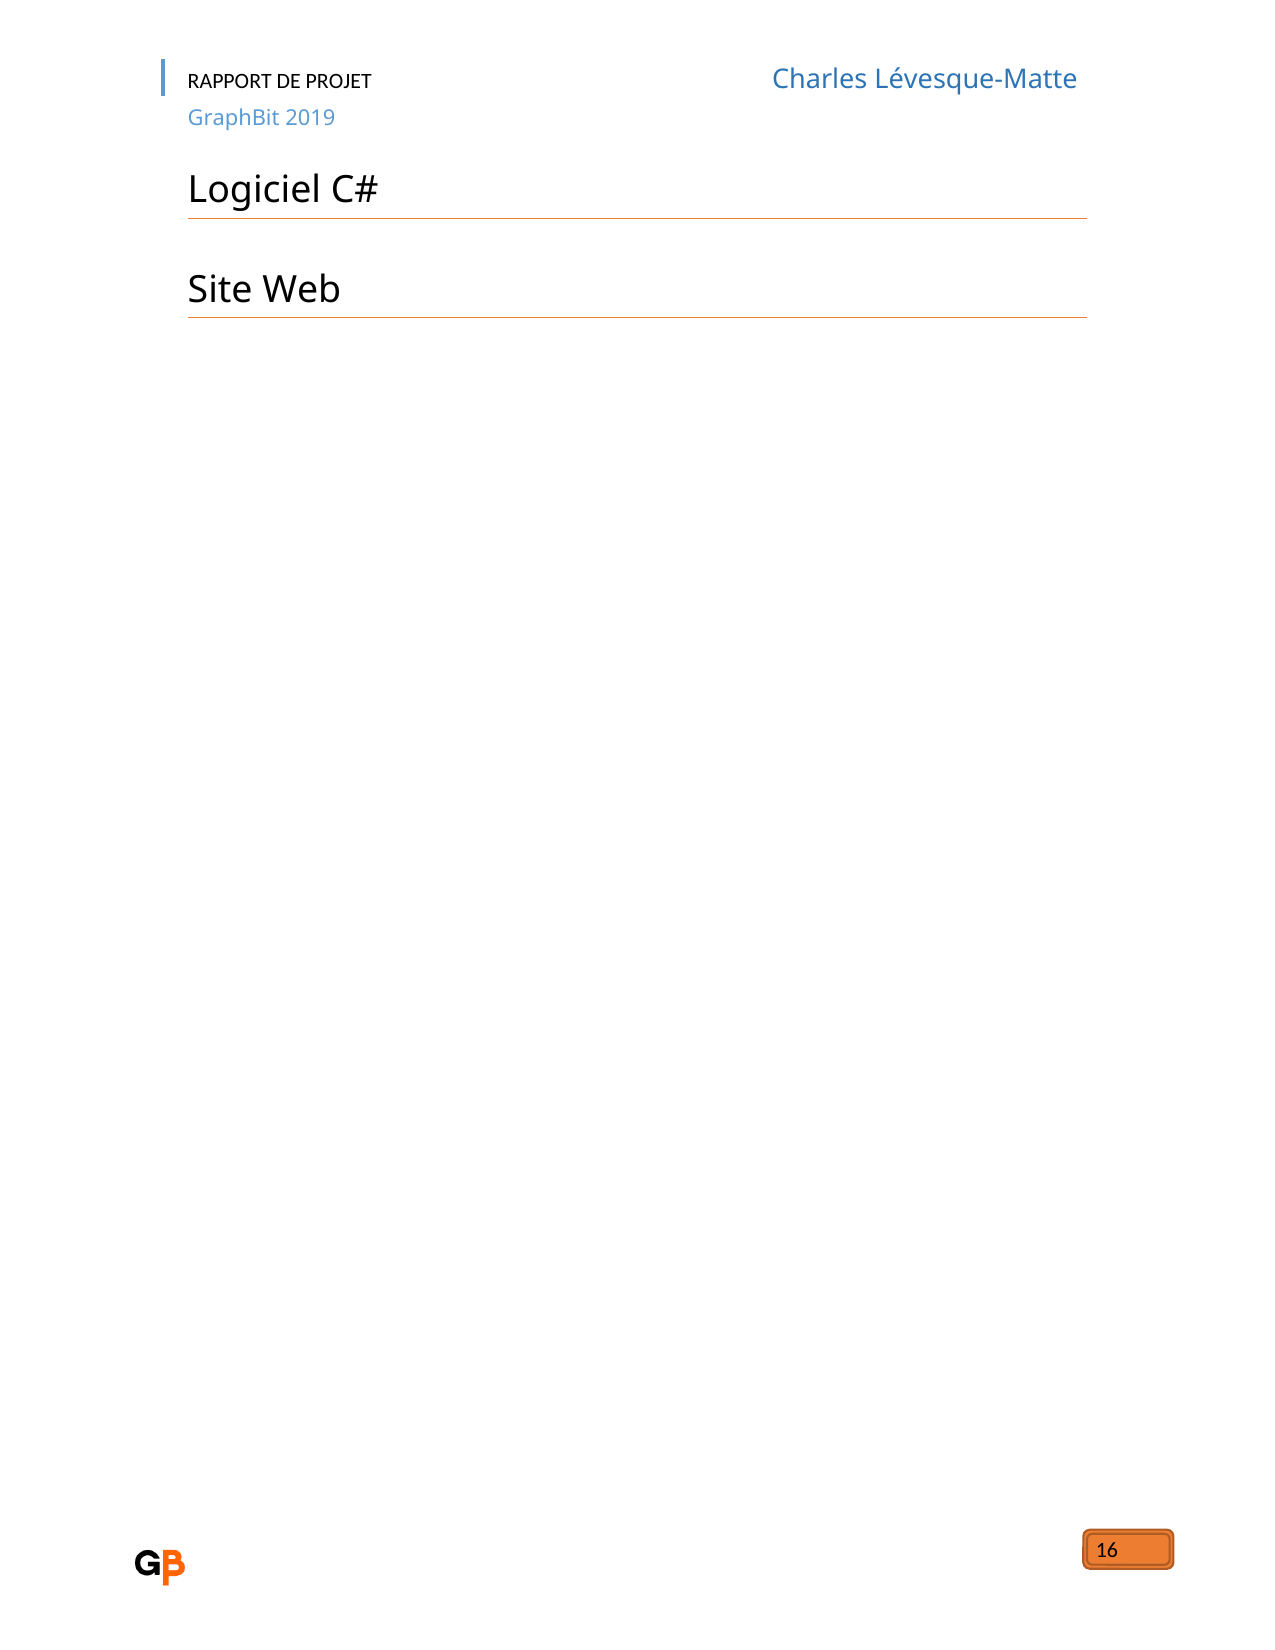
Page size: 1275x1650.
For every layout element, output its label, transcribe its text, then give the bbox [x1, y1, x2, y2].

subtitle Site Web [187, 262, 1087, 318]
subtitle Logiciel C# [187, 162, 1087, 219]
picture [133, 1549, 188, 1587]
